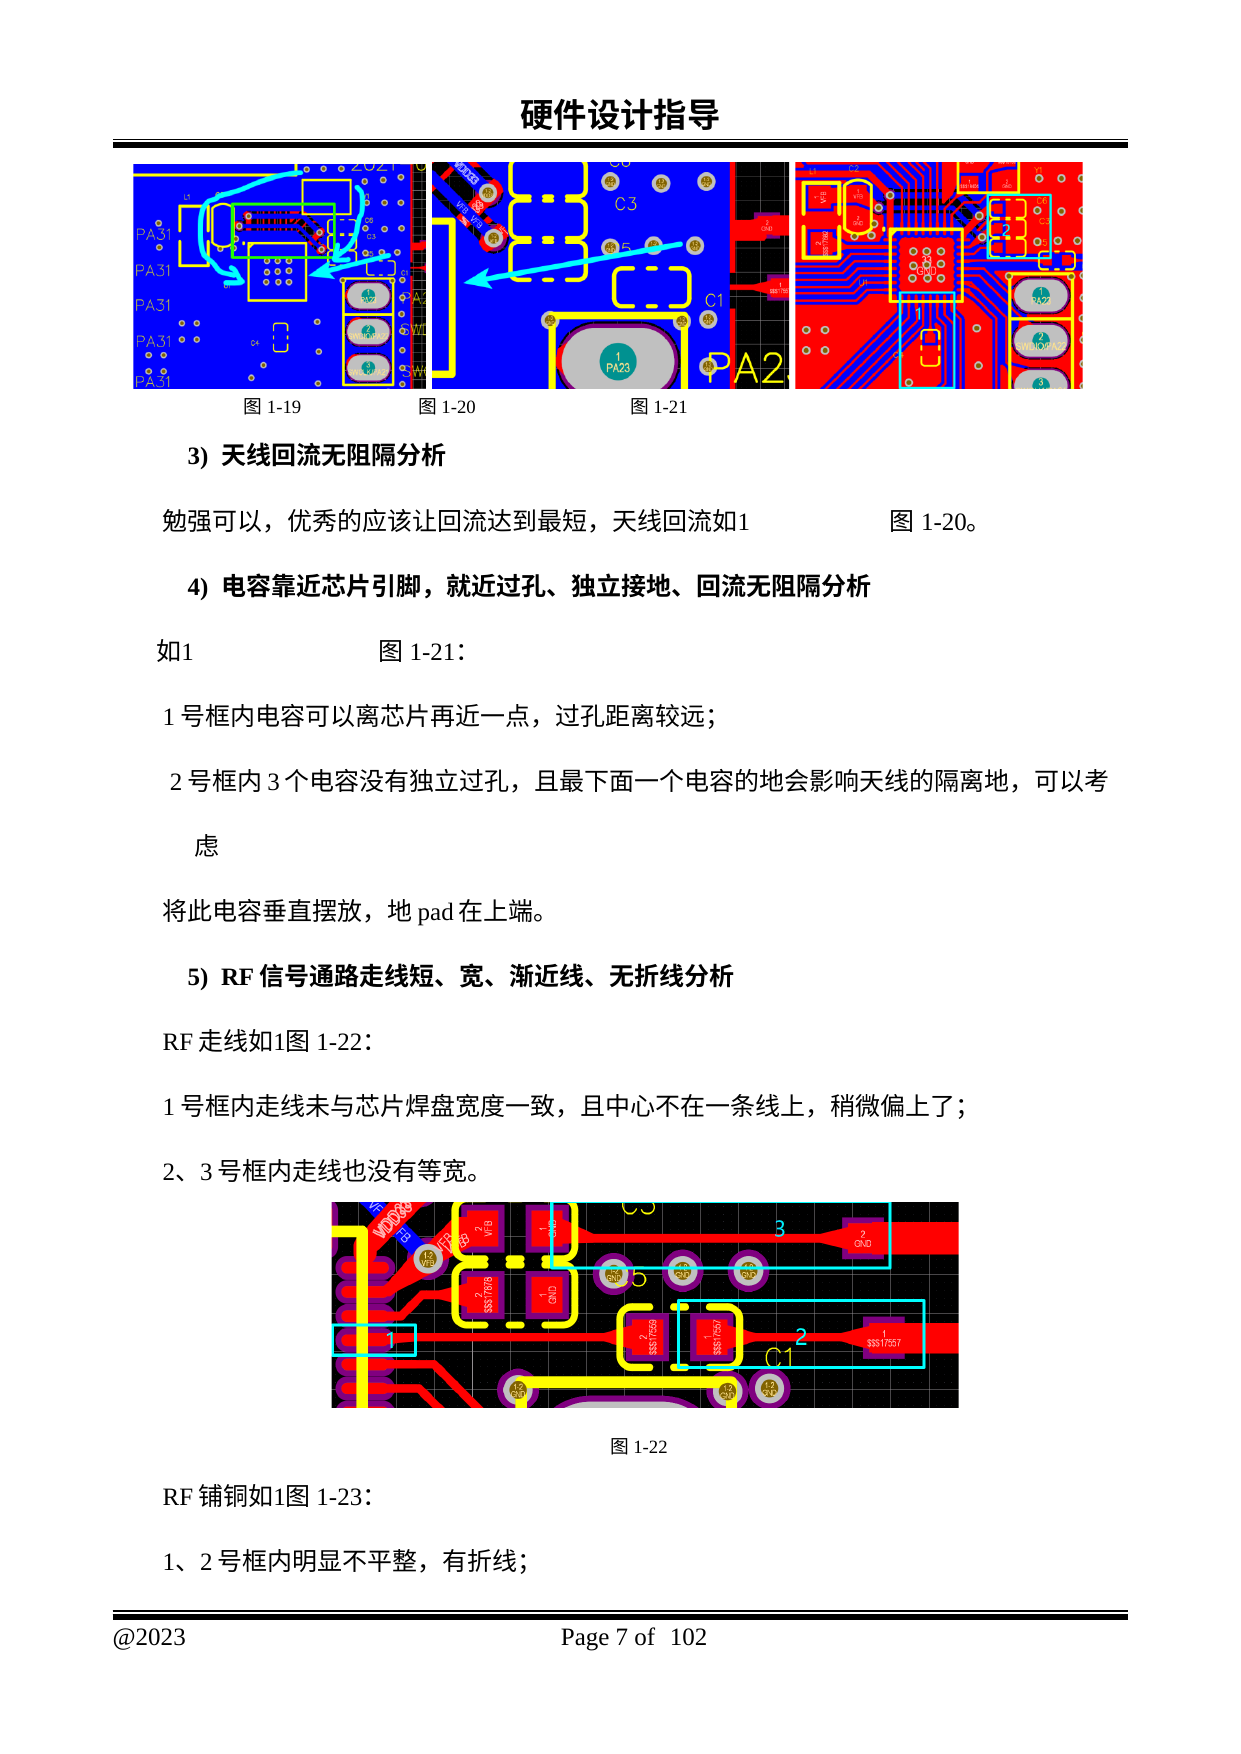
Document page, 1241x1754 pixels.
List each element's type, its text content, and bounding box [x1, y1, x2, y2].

text 1、2号框内明显不平整，有折线； [112, 1527, 1128, 1592]
text RF走线如图 1-22： [112, 1007, 1128, 1072]
picture [133, 164, 426, 389]
picture [795, 162, 1083, 389]
text 勉强可以，优秀的应该让回流达到最短，天线回流如图 1-20。 [112, 487, 1128, 552]
text 2、3号框内走线也没有等宽。 [112, 1137, 1128, 1202]
text 1号框内电容可以离芯片再近一点，过孔距离较远； [112, 682, 1128, 747]
text RF铺铜如图 1-23： [112, 1462, 1128, 1527]
text 1号框内走线未与芯片焊盘宽度一致，且中心不在一条线上，稍微偏上了； [112, 1072, 1128, 1137]
subtitle RF信号通路走线短、宽、渐近线、无折线分析 [187, 942, 1128, 1007]
subtitle 天线回流无阻隔分析 [187, 422, 1128, 487]
text 图 1-22 [112, 1429, 1128, 1462]
text 图 1-19 图 1-20 图 1-21 [112, 389, 1128, 422]
picture [432, 162, 790, 389]
text 2号框内3个电容没有独立过孔，且最下面一个电容的地会影响天线的隔离地，可以考虑 [169, 747, 1128, 877]
picture [331, 1202, 959, 1408]
text 将此电容垂直摆放，地pad在上端。 [112, 877, 1128, 942]
text 如图 1-21： [112, 617, 1128, 682]
subtitle 电容靠近芯片引脚，就近过孔、独立接地、回流无阻隔分析 [187, 552, 1128, 617]
